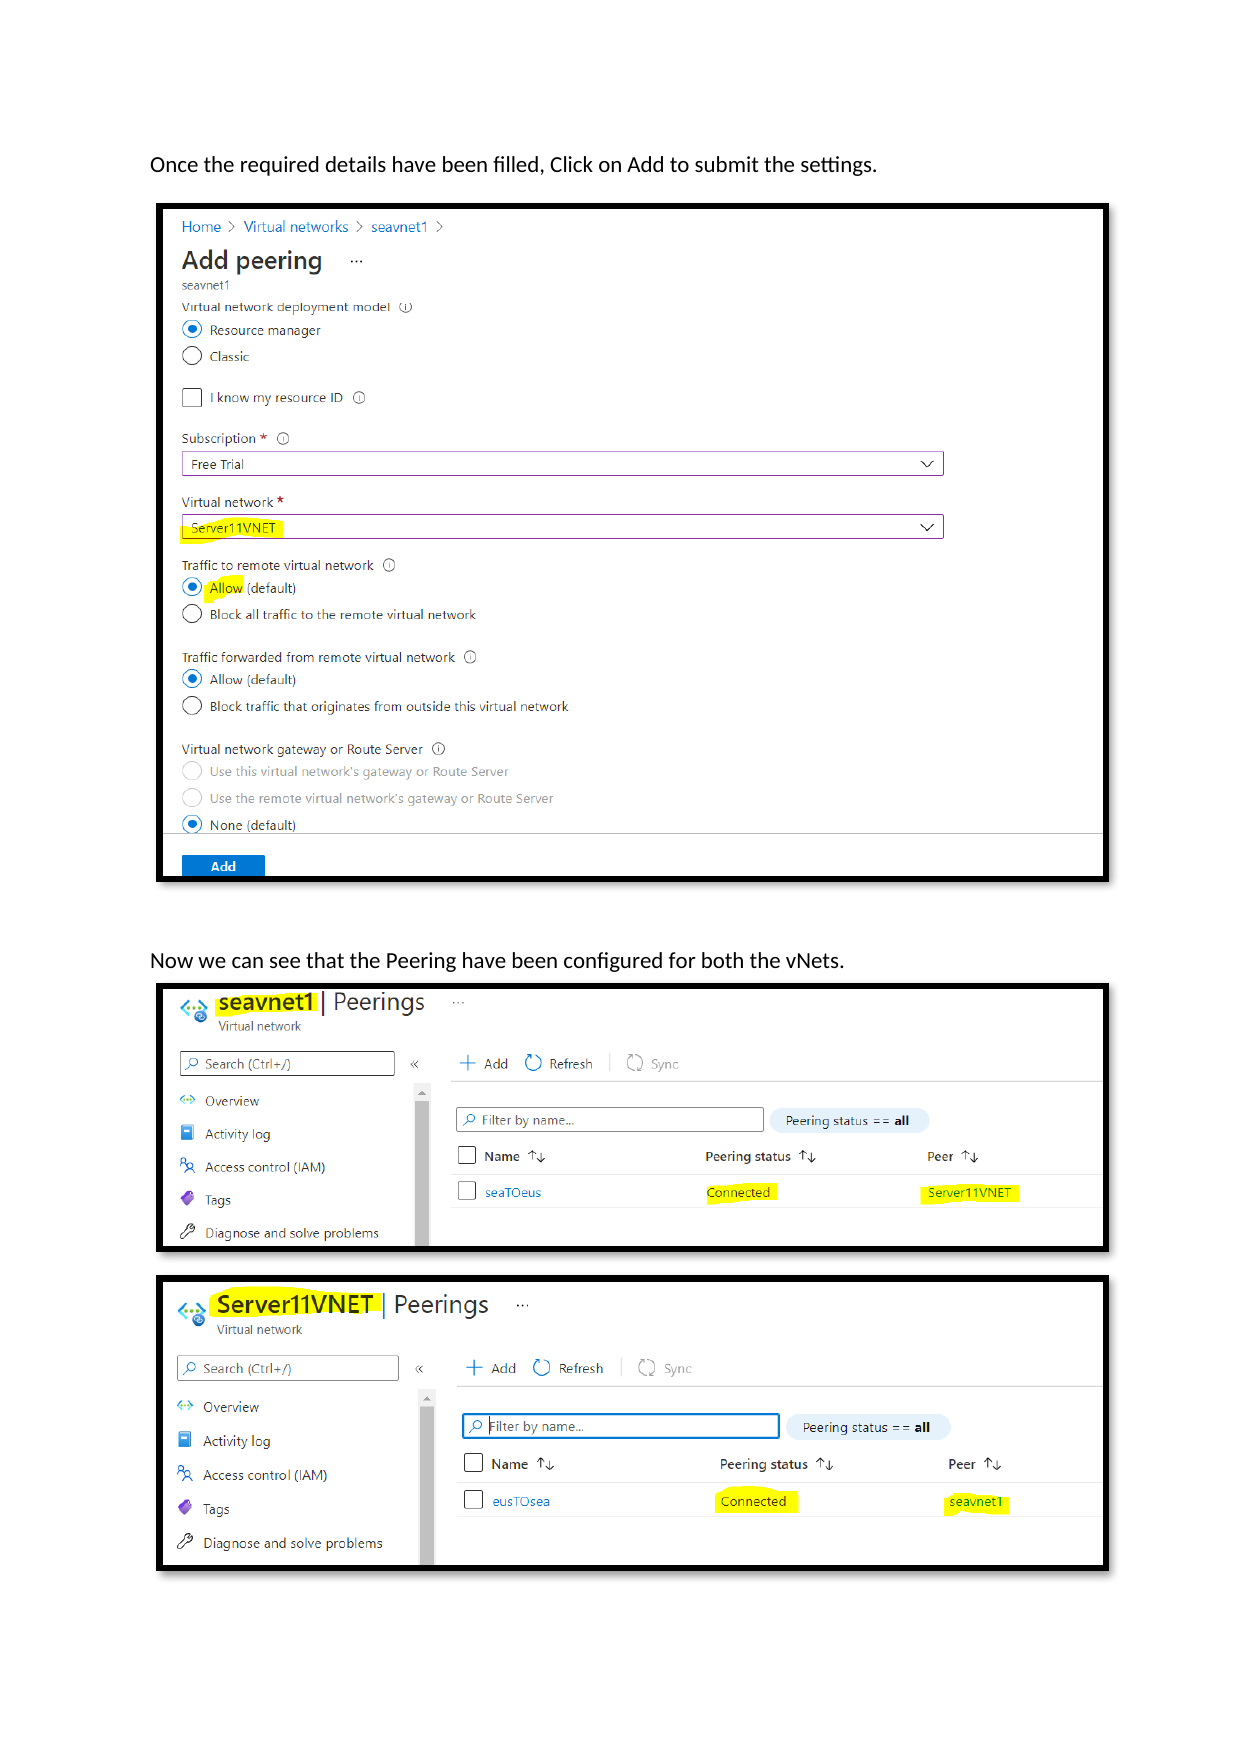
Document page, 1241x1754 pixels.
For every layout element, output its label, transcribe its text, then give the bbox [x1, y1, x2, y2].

text Now we can see that the Peering have been configured for both the vNets. [150, 946, 1090, 974]
picture [163, 1282, 1103, 1565]
picture [163, 209, 1103, 876]
text Once the required details have been filled, Click on Add to submit the settings. [150, 150, 1090, 178]
picture [163, 989, 1103, 1246]
